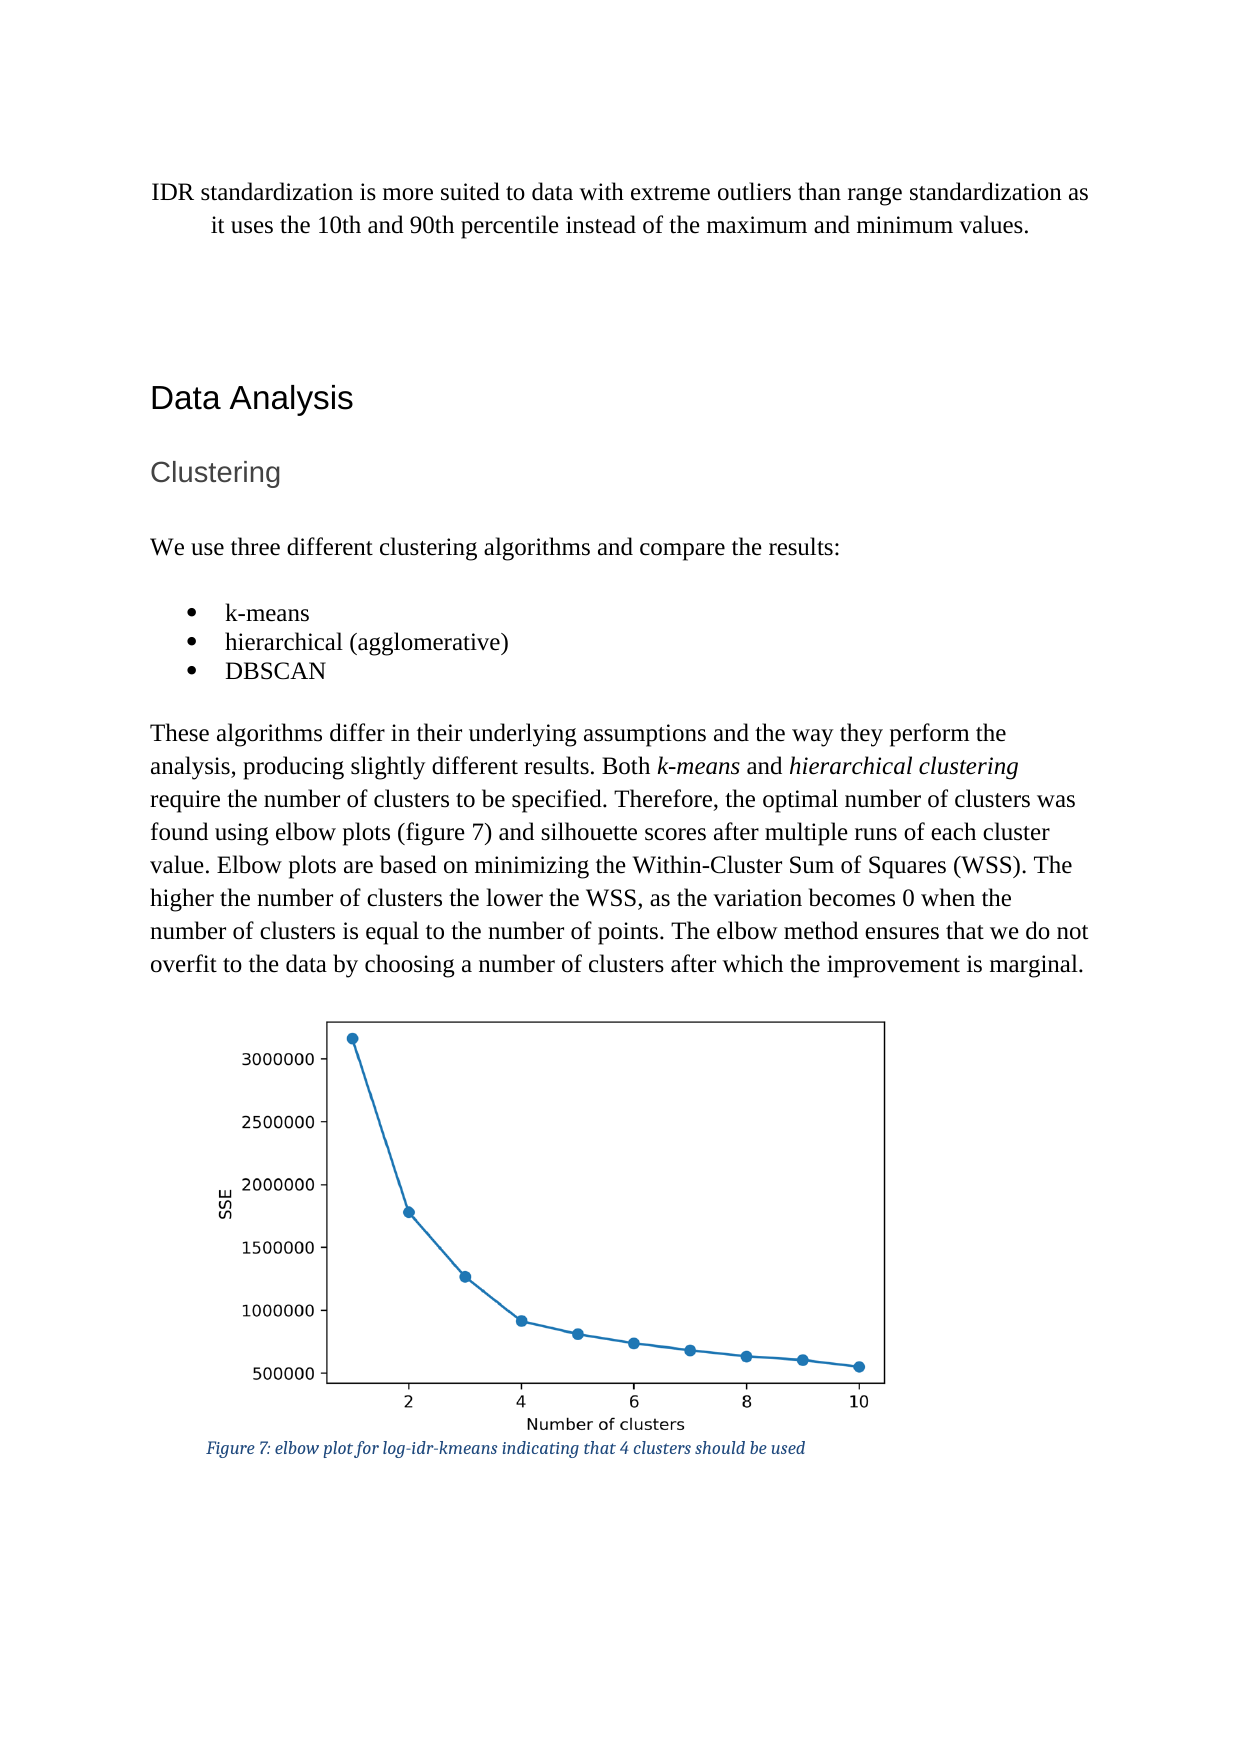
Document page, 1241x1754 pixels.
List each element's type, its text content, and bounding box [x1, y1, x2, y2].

text These algorithms differ in their underlying assumptions and the way they perform the analysis, producing slightly different results. Both k-means and hierarchical clustering require the number of clusters to be specified. Therefore, the optimal number of clusters was found using elbow plots (figure 7) and silhouette scores after multiple runs of each cluster value. Elbow plots are based on minimizing the Within-Cluster Sum of Squares (WSS). The higher the number of clusters the lower the WSS, as the variation becomes 0 when the number of clusters is equal to the number of points. The elbow method ensures that we do not overfit to the data by choosing a number of clusters after which the improvement is marginal. [150, 718, 1090, 978]
list k-means [187, 598, 1090, 627]
picture [206, 1010, 896, 1437]
list DBSCAN [187, 656, 1090, 685]
text IDR standardization is more suited to data with extreme outliers than range standardization as it uses the 10th and 90th percentile instead of the maximum and minimum values. [150, 177, 1090, 239]
subtitle Clustering [150, 455, 1090, 489]
text We use three different clustering algorithms and compare the results: [150, 532, 1090, 561]
subtitle Data Analysis [150, 378, 1090, 416]
list hierarchical (agglomerative) [187, 627, 1090, 656]
